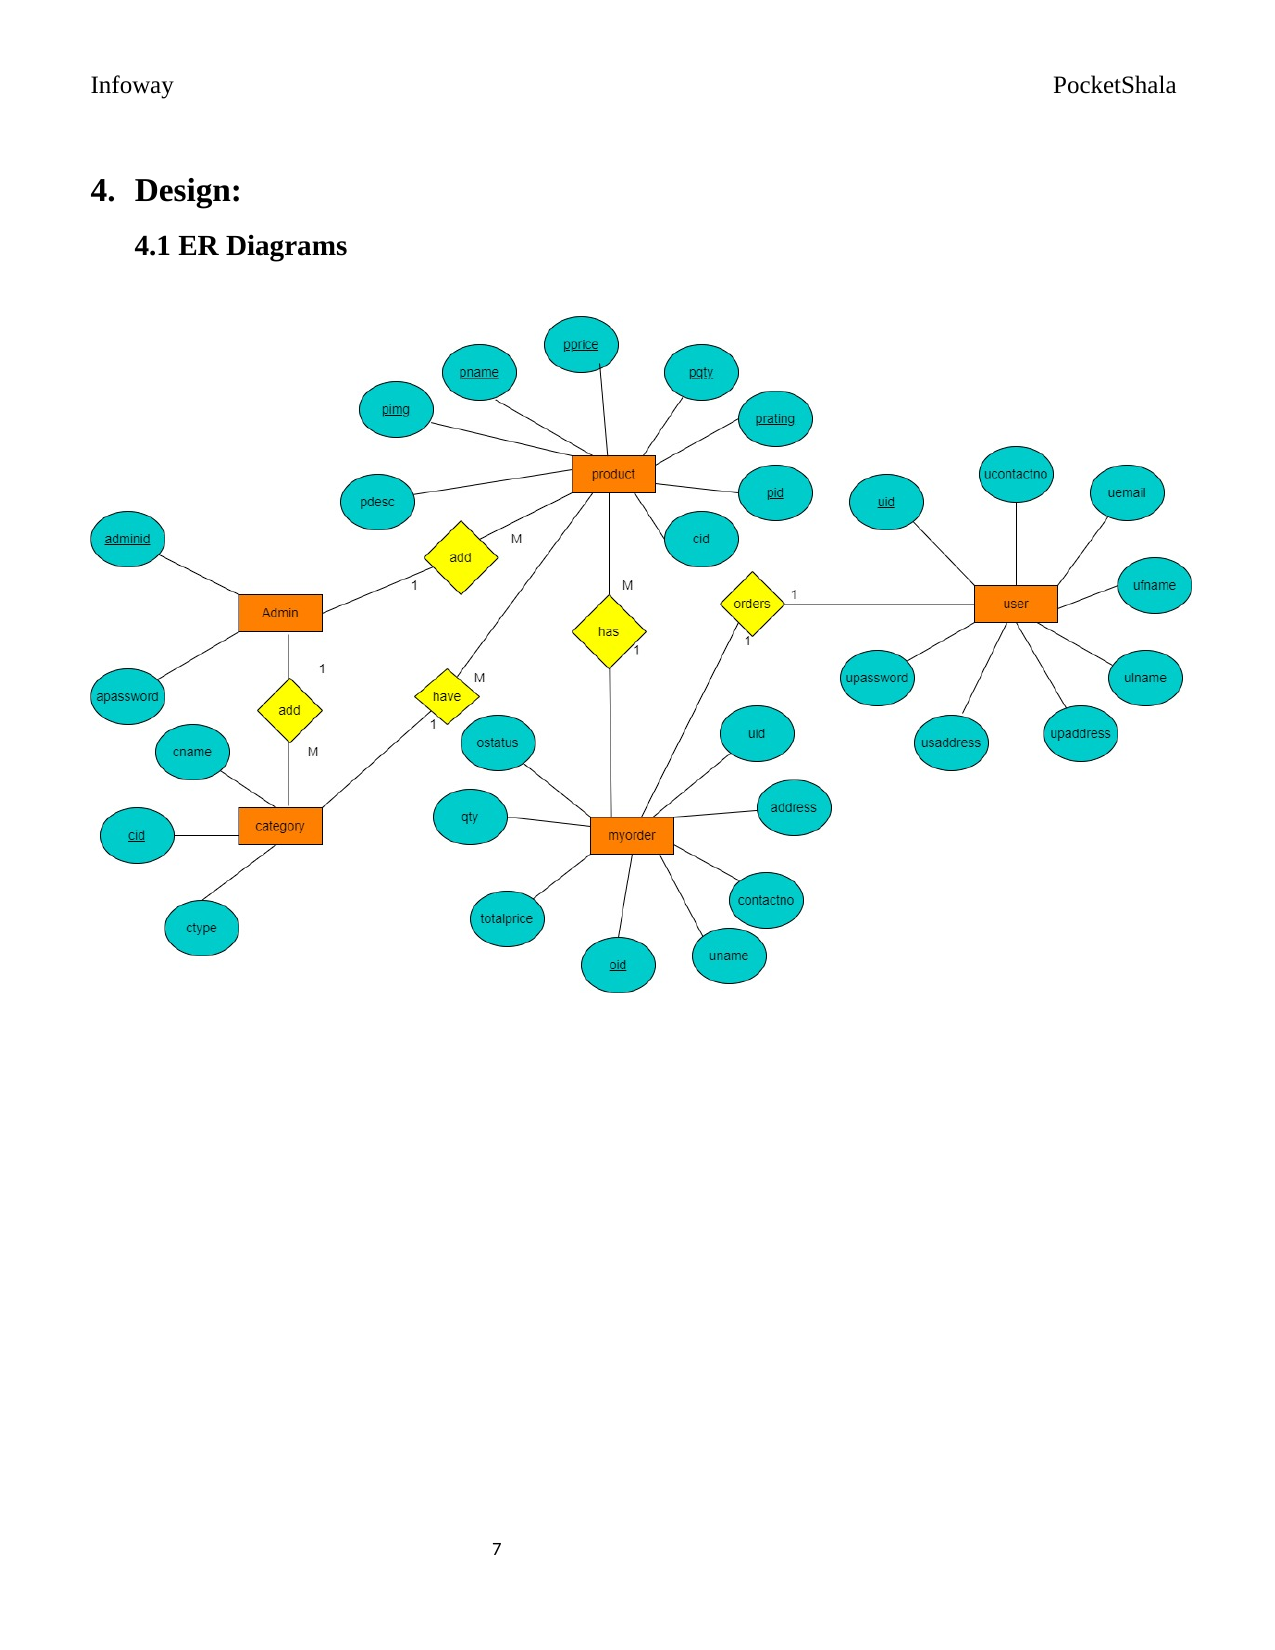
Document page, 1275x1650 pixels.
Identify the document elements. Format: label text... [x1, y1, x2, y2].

picture [90, 316, 1192, 993]
list Design: [90, 170, 1193, 208]
text 4.1 ER Diagrams [90, 228, 1193, 261]
